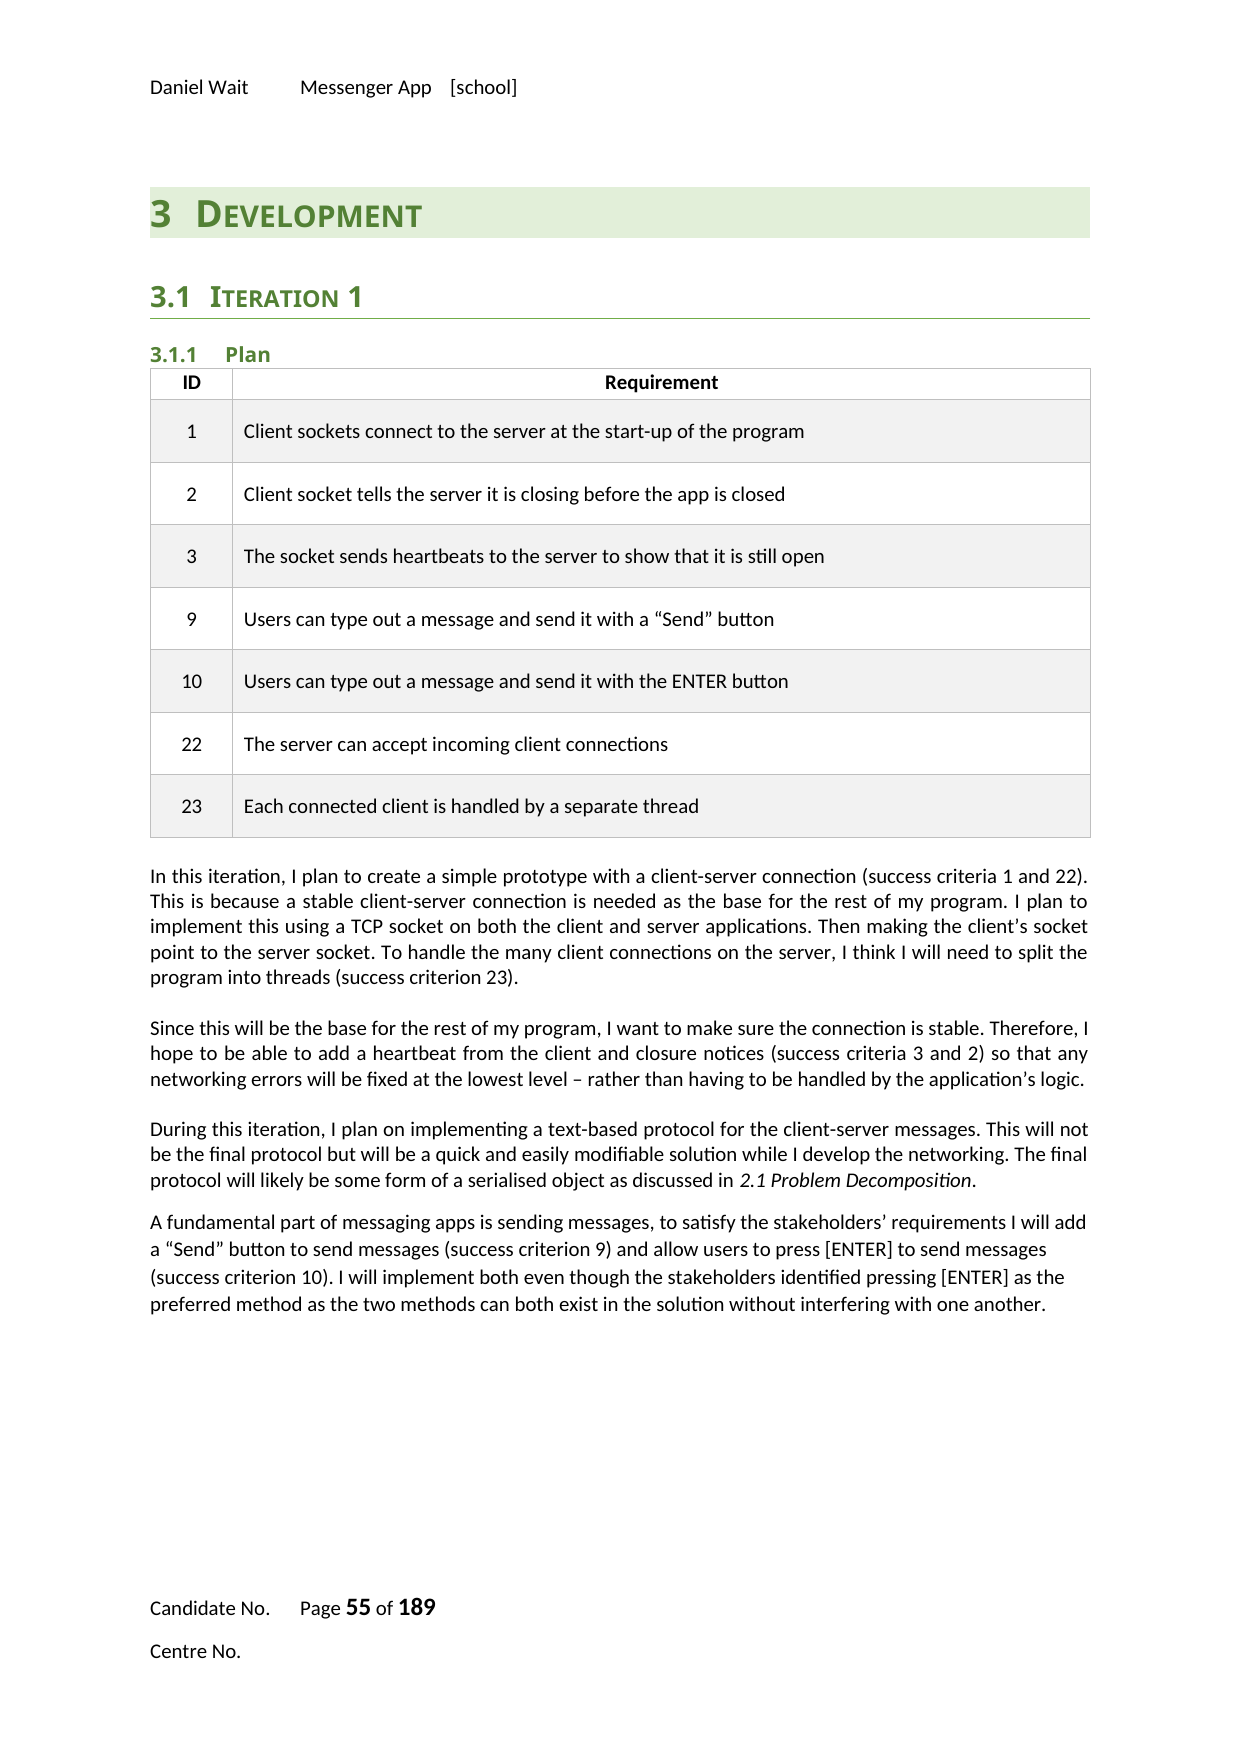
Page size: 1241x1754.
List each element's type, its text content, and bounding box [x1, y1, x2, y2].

subtitle Iteration 1 [150, 276, 1090, 318]
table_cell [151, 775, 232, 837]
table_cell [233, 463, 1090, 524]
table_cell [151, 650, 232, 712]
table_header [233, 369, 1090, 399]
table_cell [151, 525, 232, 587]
subtitle Plan [150, 340, 1090, 368]
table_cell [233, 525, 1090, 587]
subtitle Development [150, 187, 1090, 238]
text A fundamental part of messaging apps is sending messages, to satisfy the stakeholders’ requirements I will add a “Send” button to send messages (success criterion 9) and allow users to press [ENTER] to send messages (success criterion 10). I will implement both even though the stakeholders identified pressing [ENTER] as the preferred method as the two methods can both exist in the solution without interfering with one another. [150, 1209, 1090, 1317]
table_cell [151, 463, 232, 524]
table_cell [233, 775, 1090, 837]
text During this iteration, I plan on implementing a text-based protocol for the client-server messages. This will not be the final protocol but will be a quick and easily modifiable solution while I develop the networking. The final protocol will likely be some form of a serialised object as discussed in 2.1 Problem Decomposition. [150, 1116, 1090, 1192]
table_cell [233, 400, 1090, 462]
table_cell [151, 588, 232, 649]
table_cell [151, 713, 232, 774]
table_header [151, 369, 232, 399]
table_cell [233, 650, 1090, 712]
text In this iteration, I plan to create a simple prototype with a client-server connection (success criteria 1 and 22). This is because a stable client-server connection is needed as the base for the rest of my program. I plan to implement this using a TCP socket on both the client and server applications. Then making the client’s socket point to the server socket. To handle the many client connections on the server, I think I will need to split the program into threads (success criterion 23). [150, 863, 1090, 990]
text Since this will be the base for the rest of my program, I want to make sure the connection is stable. Therefore, I hope to be able to add a heartbeat from the client and closure notices (success criteria 3 and 2) so that any networking errors will be fixed at the lowest level – rather than having to be handled by the application’s logic. [150, 1015, 1090, 1091]
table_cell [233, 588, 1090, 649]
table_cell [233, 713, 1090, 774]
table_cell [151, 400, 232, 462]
